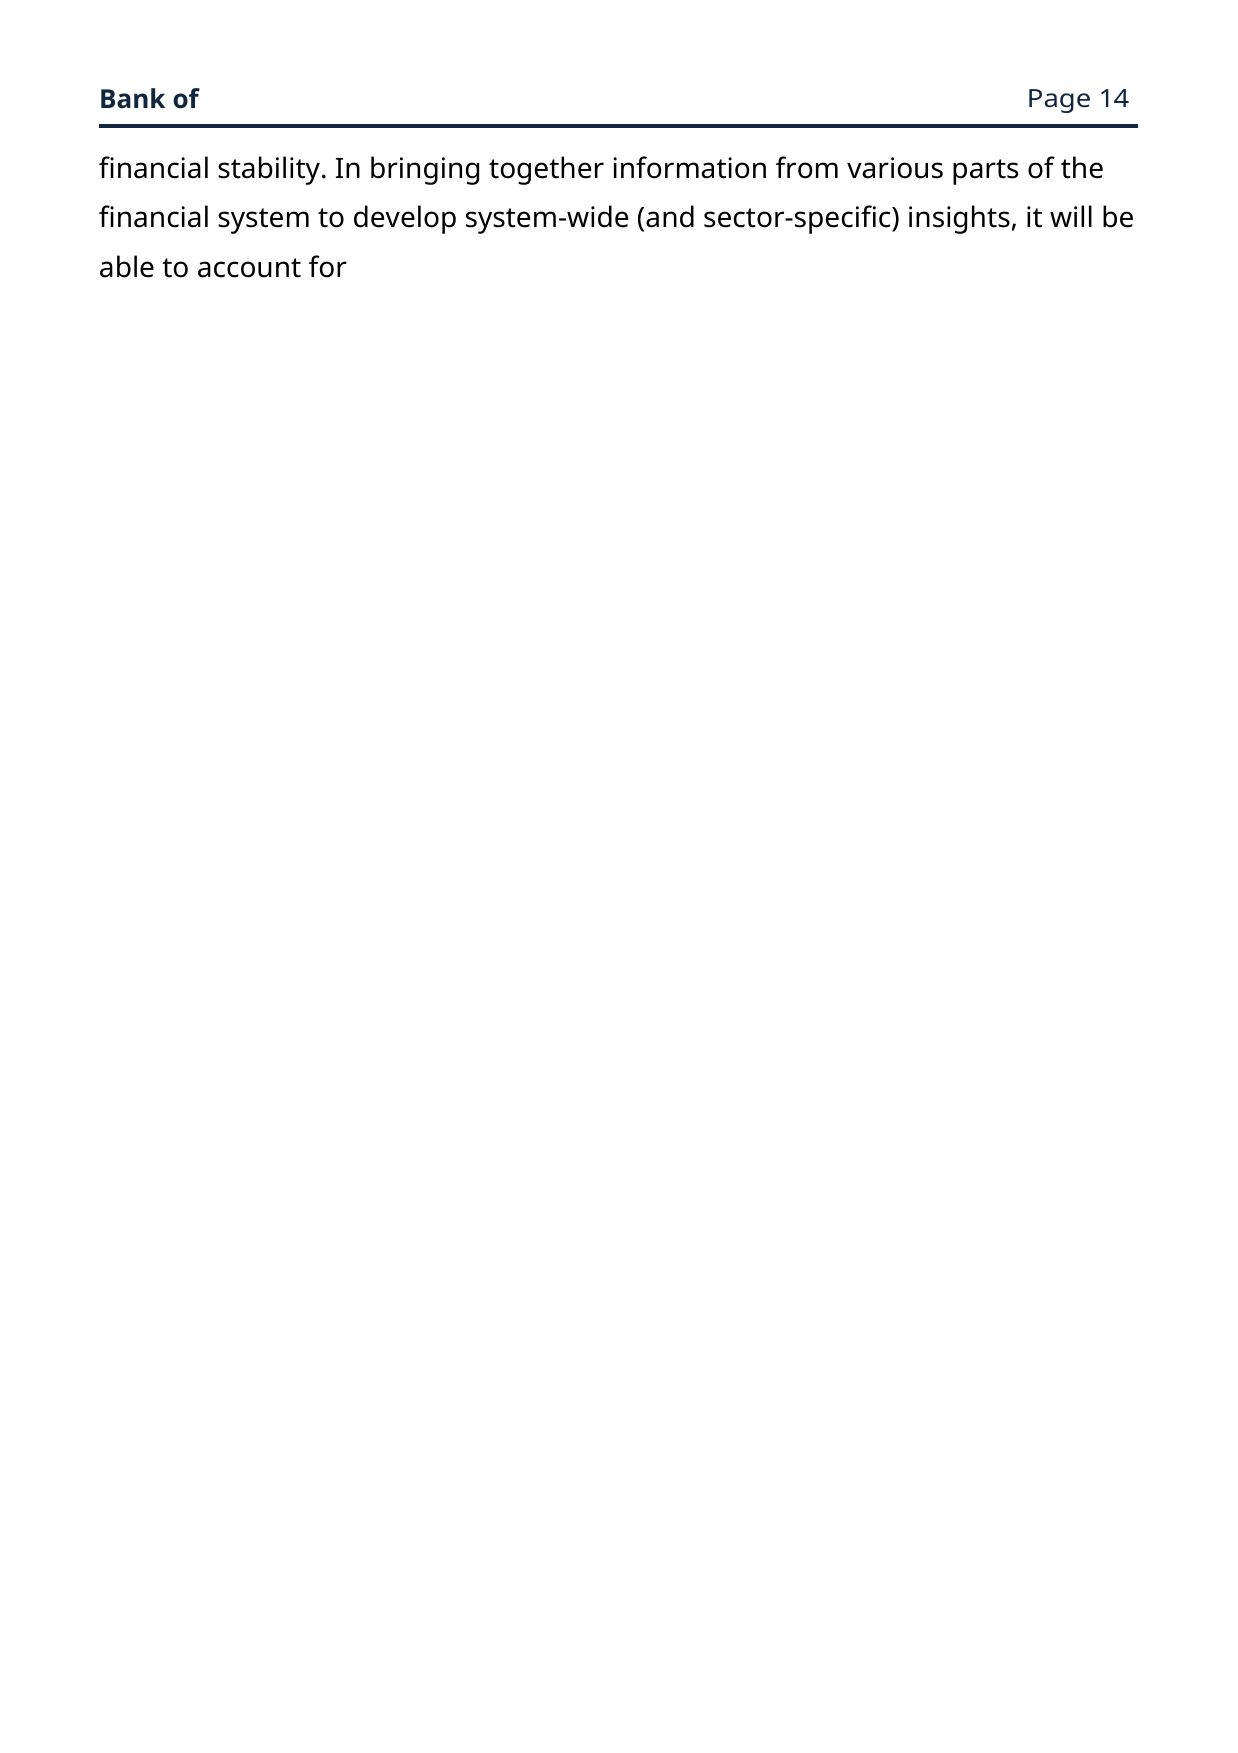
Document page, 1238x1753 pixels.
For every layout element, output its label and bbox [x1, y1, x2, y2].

text [99, 148, 1139, 286]
